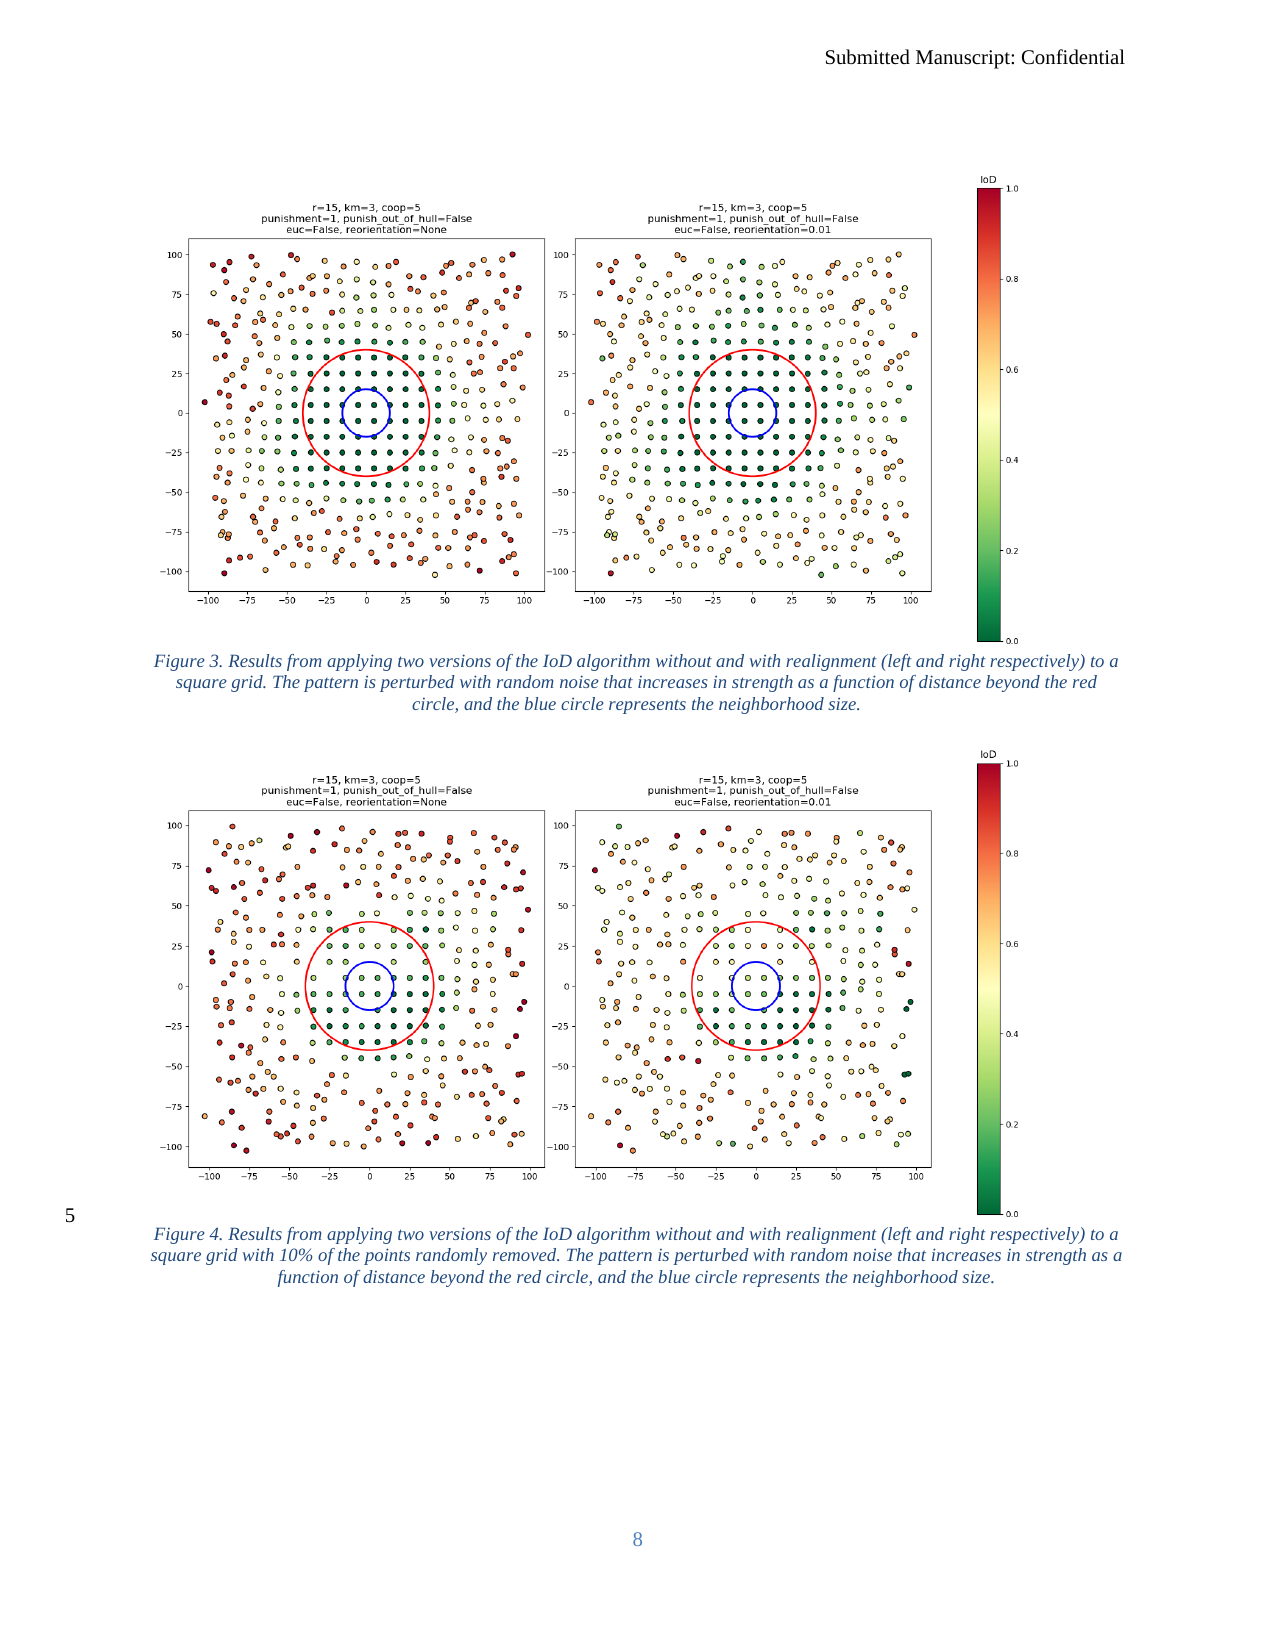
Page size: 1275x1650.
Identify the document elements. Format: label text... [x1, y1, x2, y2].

text Figure . Results from applying two versions of the IoD algorithm without and with realignment (left and right respectively) to a square grid with 10% of the points randomly removed. The pattern is perturbed with random noise that increases in strength as a function of distance beyond the red circle, and the blue circle represents the neighborhood size. [150, 1223, 1125, 1287]
picture [150, 162, 1125, 650]
picture [150, 735, 1125, 1223]
text Figure . Results from applying two versions of the IoD algorithm without and with realignment (left and right respectively) to a square grid. The pattern is perturbed with random noise that increases in strength as a function of distance beyond the red circle, and the blue circle represents the neighborhood size. [150, 650, 1125, 714]
